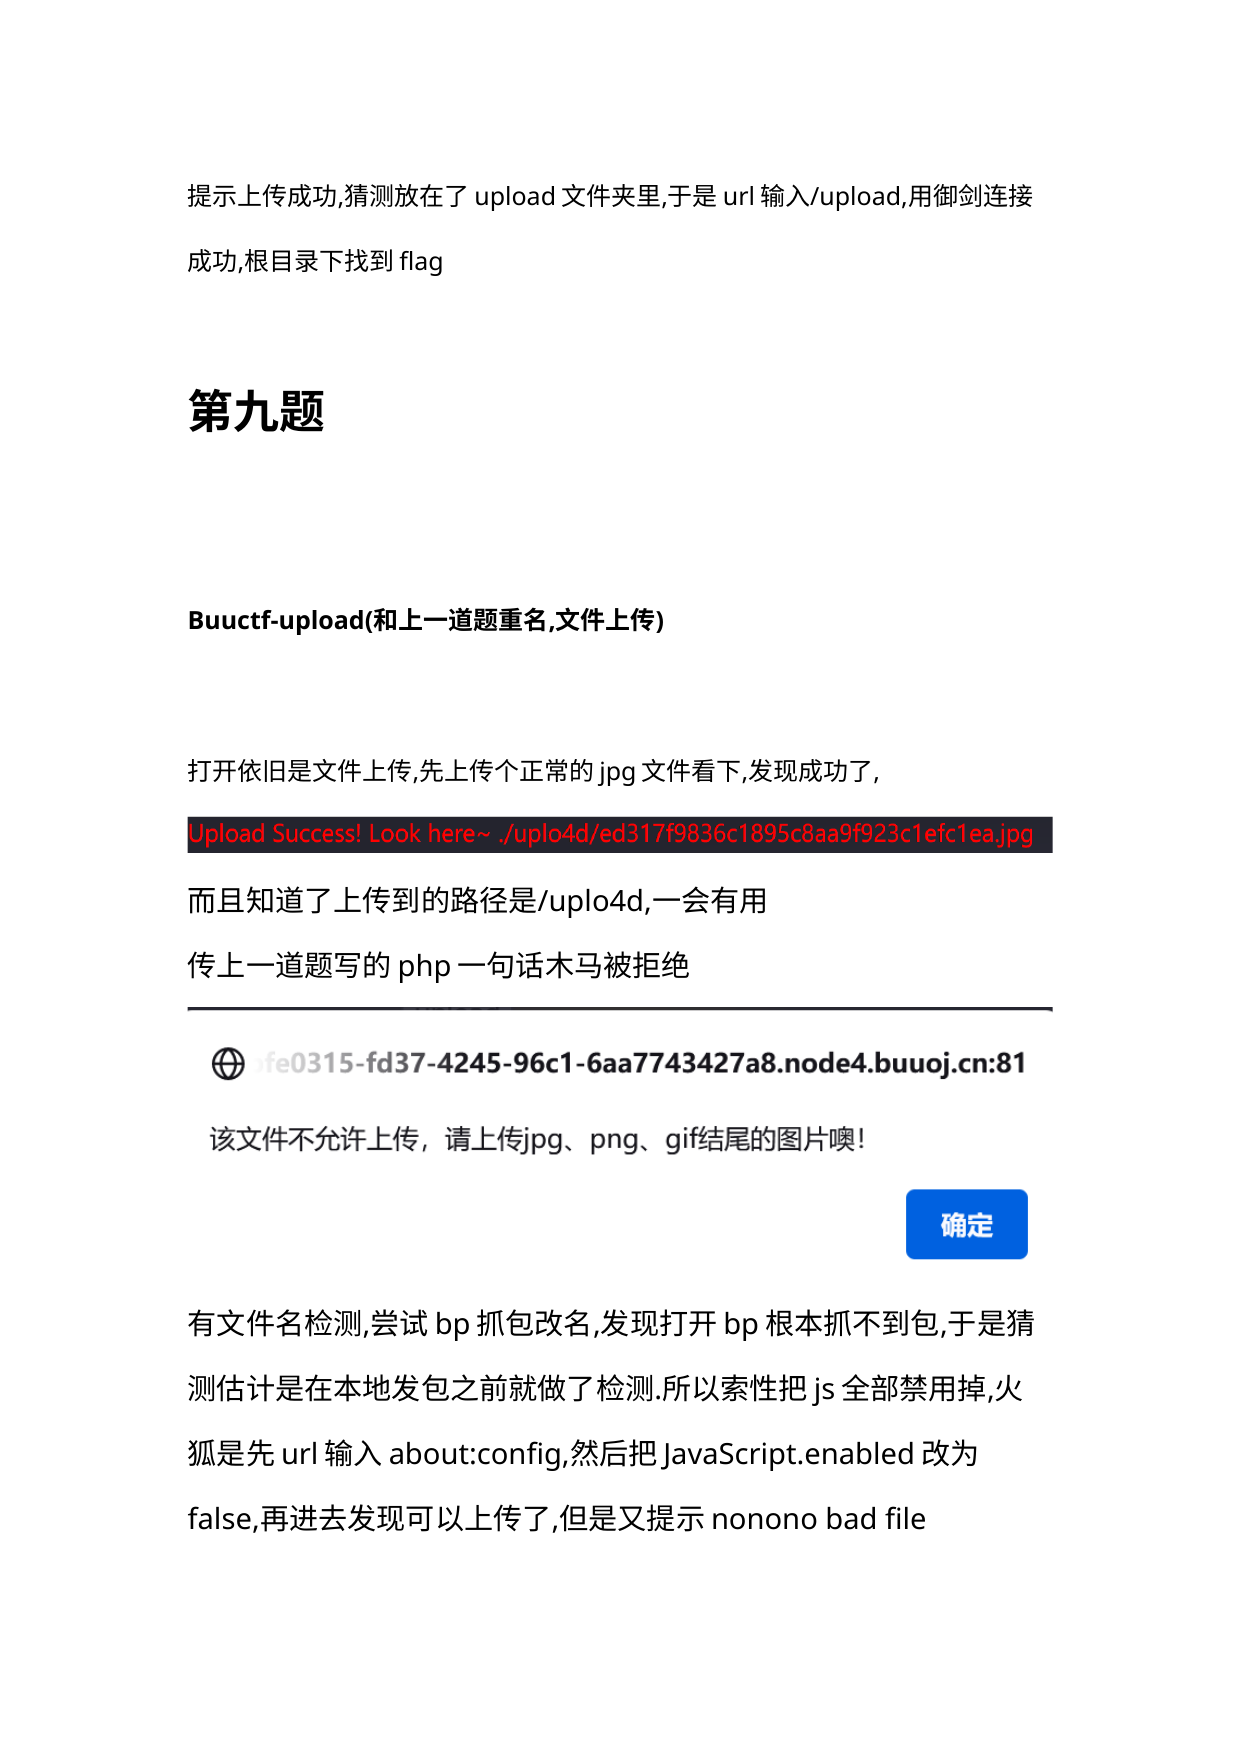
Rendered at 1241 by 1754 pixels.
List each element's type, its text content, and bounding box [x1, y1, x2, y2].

picture [187, 816, 1053, 853]
text 提示上传成功,猜测放在了upload文件夹里,于是url输入/upload,用御剑连接成功,根目录下找到flag [187, 162, 1053, 292]
subtitle Buuctf-upload(和上一道题重名,文件上传) [187, 586, 1053, 651]
text 传上一道题写的php一句话木马被拒绝 [187, 932, 1053, 997]
text 有文件名检测,尝试bp抓包改名,发现打开bp根本抓不到包,于是猜测估计是在本地发包之前就做了检测.所以索性把js全部禁用掉,火狐是先url输入about:config,然后把JavaScript.enabled改为false,再进去发现可以上传了,但是又提示nonono bad file [187, 1289, 1053, 1549]
picture [187, 1007, 1053, 1279]
subtitle 第九题 [187, 360, 1053, 457]
text 而且知道了上传到的路径是/uplo4d,一会有用 [187, 867, 1053, 932]
text 打开依旧是文件上传,先上传个正常的jpg文件看下,发现成功了, [187, 737, 1053, 802]
